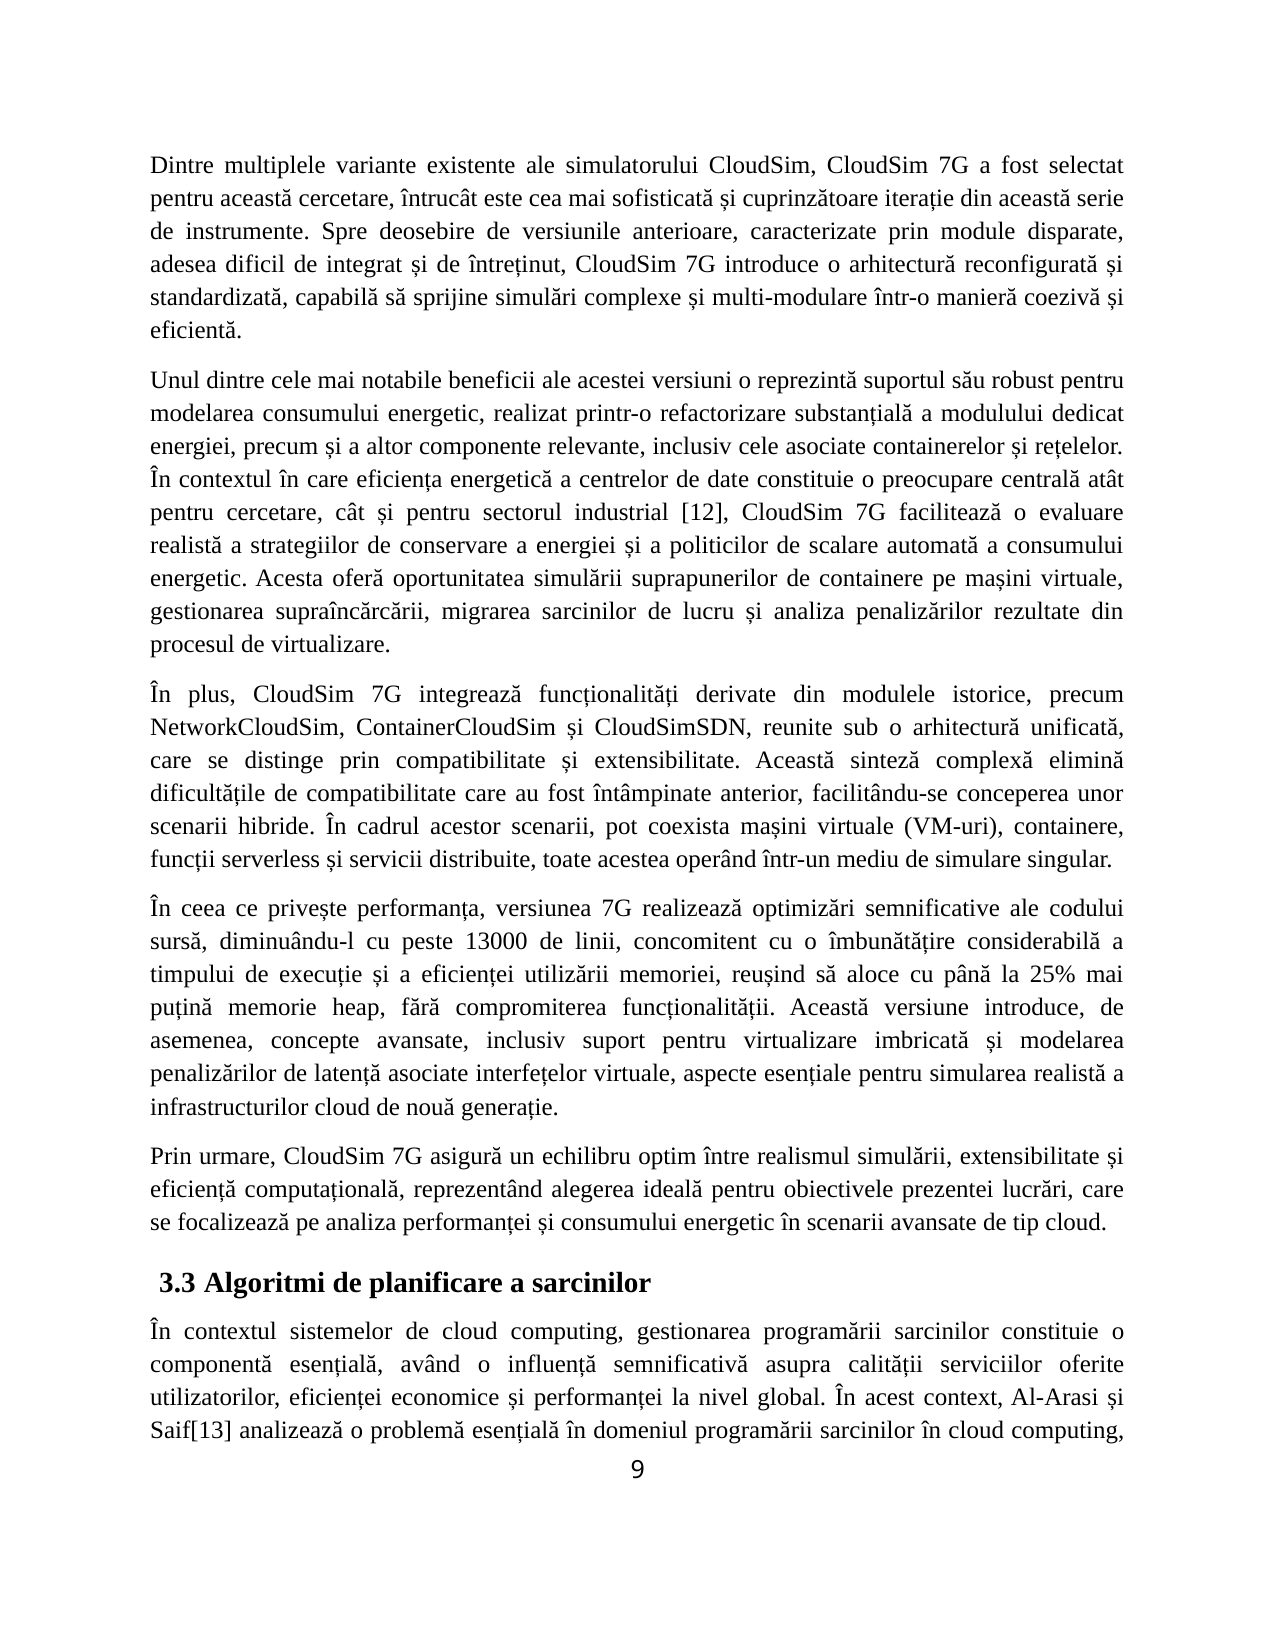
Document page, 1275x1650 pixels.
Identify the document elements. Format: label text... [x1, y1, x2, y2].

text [150, 1316, 1125, 1444]
text În plus, CloudSim 7G integrează funcționalități derivate din modulele istorice, precum NetworkCloudSim, ContainerCloudSim și CloudSimSDN, reunite sub o arhitectură unificată, care se distinge prin compatibilitate și extensibilitate. Această sinteză complexă elimină dificultățile de compatibilitate care au fost întâmpinate anterior, facilitându-se conceperea unor scenarii hibride. În cadrul acestor scenarii, pot coexista mașini virtuale (VM-uri), containere, funcții serverless și servicii distribuite, toate acestea operând într-un mediu de simulare singular. [150, 679, 1125, 872]
text Prin urmare, CloudSim 7G asigură un echilibru optim între realismul simulării, extensibilitate și eficiență computațională, reprezentând alegerea ideală pentru obiectivele prezentei lucrări, care se focalizează pe analiza performanței și consumului energetic în scenarii avansate de tip cloud. [150, 1141, 1125, 1236]
text Dintre multiplele variante existente ale simulatorului CloudSim, CloudSim 7G a fost selectat pentru această cercetare, întrucât este cea mai sofisticată și cuprinzătoare iterație din această serie de instrumente. Spre deosebire de versiunile anterioare, caracterizate prin module disparate, adesea dificil de integrat și de întreținut, CloudSim 7G introduce o arhitectură reconfigurată și standardizată, capabilă să sprijine simulări complexe și multi-modulare într-o manieră coezivă și eficientă. [150, 150, 1125, 344]
subtitle Algoritmi de planificare a sarcinilor [159, 1265, 1125, 1299]
text În ceea ce privește performanța, versiunea 7G realizează optimizări semnificative ale codului sursă, diminuându-l cu peste 13000 de linii, concomitent cu o îmbunătățire considerabilă a timpului de execuție și a eficienței utilizării memoriei, reușind să aloce cu până la 25% mai puțină memorie heap, fără compromiterea funcționalității. Această versiune introduce, de asemenea, concepte avansate, inclusiv suport pentru virtualizare imbricată și modelarea penalizărilor de latență asociate interfețelor virtuale, aspecte esențiale pentru simularea realistă a infrastructurilor cloud de nouă generație. [150, 893, 1125, 1120]
text Unul dintre cele mai notabile beneficii ale acestei versiuni o reprezintă suportul său robust pentru modelarea consumului energetic, realizat printr-o refactorizare substanțială a modulului dedicat energiei, precum și a altor componente relevante, inclusiv cele asociate containerelor și rețelelor. În contextul în care eficiența energetică a centrelor de date constituie o preocupare centrală atât pentru cercetare, cât și pentru sectorul industrial [12], CloudSim 7G facilitează o evaluare realistă a strategiilor de conservare a energiei și a politicilor de scalare automată a consumului energetic. Acesta oferă oportunitatea simulării suprapunerilor de containere pe mașini virtuale, gestionarea supraîncărcării, migrarea sarcinilor de lucru și analiza penalizărilor rezultate din procesul de virtualizare. [150, 365, 1125, 658]
